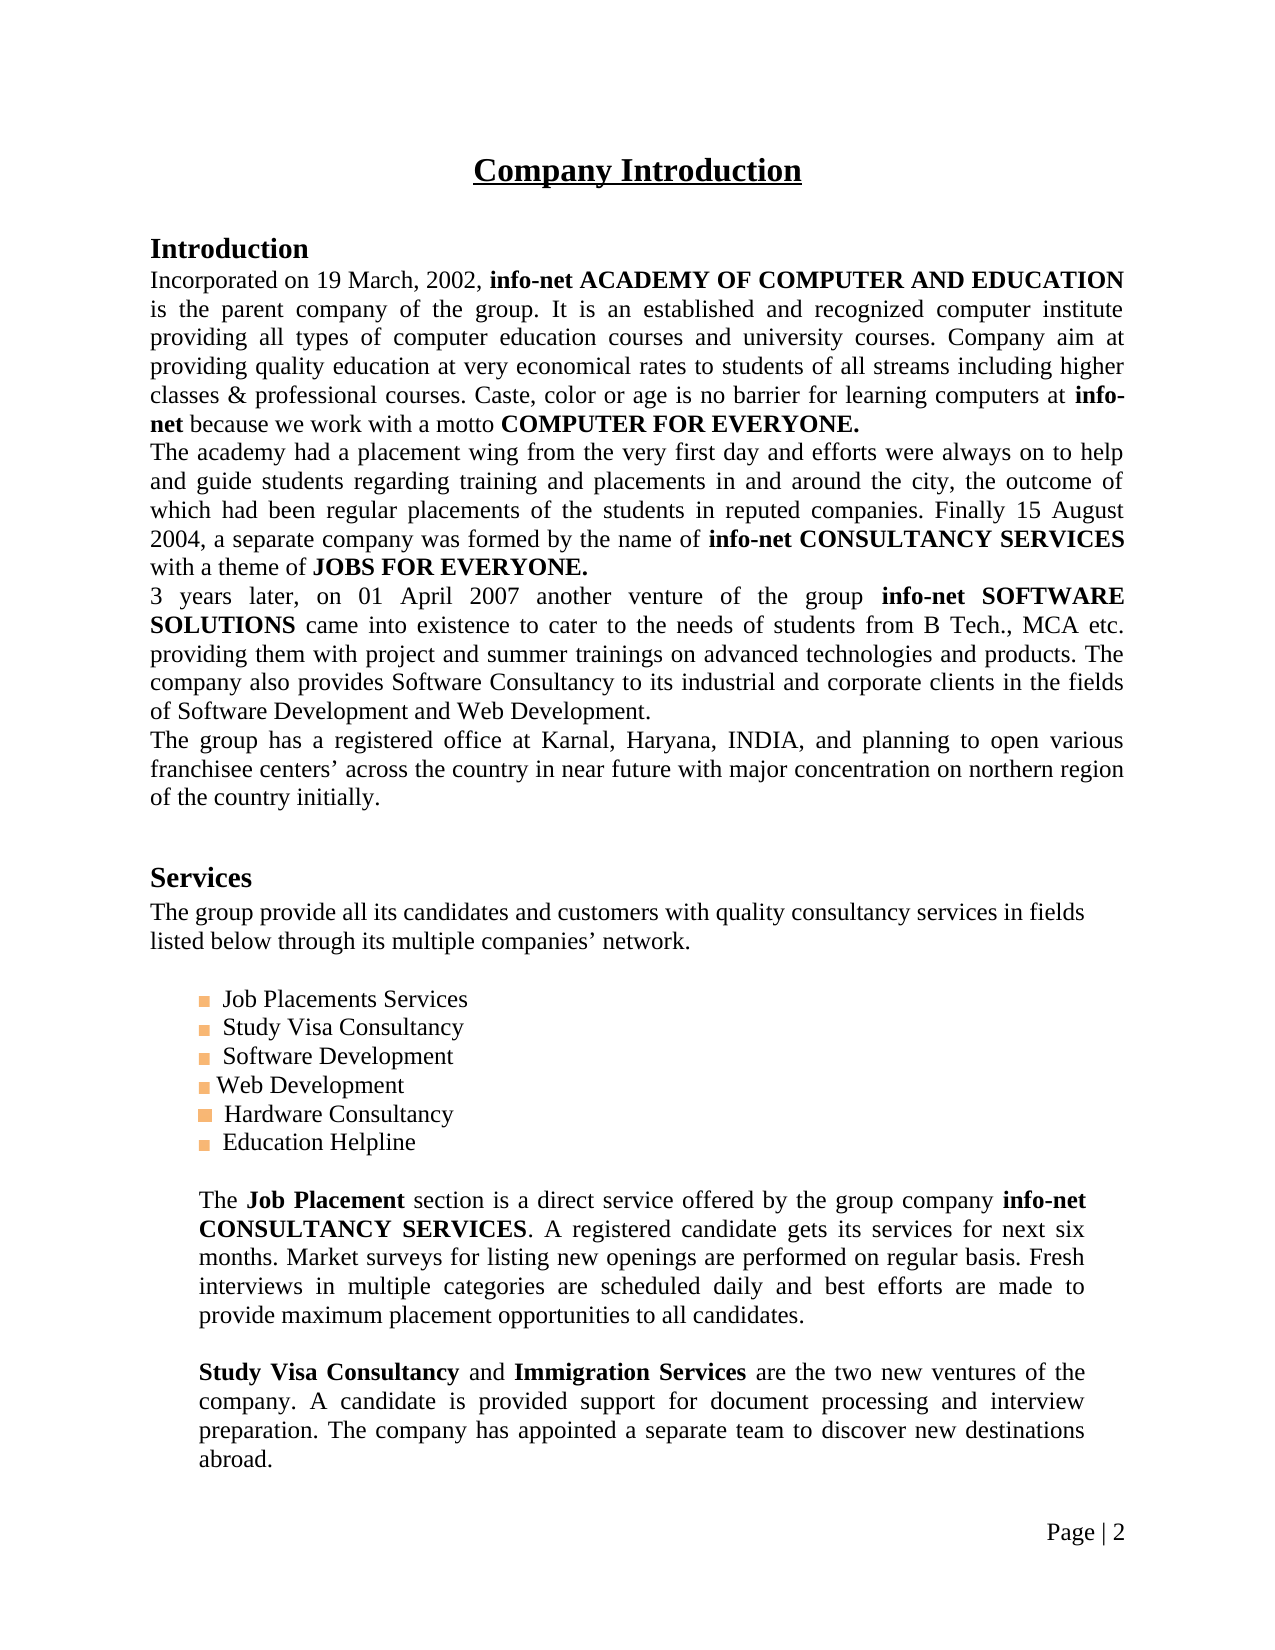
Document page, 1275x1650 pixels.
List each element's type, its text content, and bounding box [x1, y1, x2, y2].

picture [198, 1082, 210, 1094]
picture [198, 996, 210, 1007]
picture [198, 1025, 210, 1036]
text Company Introduction [150, 150, 1125, 188]
text Introduction [150, 231, 1125, 265]
text The academy had a placement wing from the very first day and efforts were always on to help and guide students regarding training and placements in and around the city, the outcome of which had been regular placements of the students in reputed companies. Finally 15 August 2004, a separate company was formed by the name of info-net CONSULTANCY SERVICES with a theme of JOBS FOR EVERYONE. [150, 437, 1125, 581]
text Incorporated on 19 March, 2002, info-net ACADEMY OF COMPUTER AND EDUCATION is the parent company of the group. It is an established and recognized computer institute providing all types of computer education courses and university courses. Company aim at providing quality education at very economical rates to students of all streams including higher classes & professional courses. Caste, color or age is no barrier for learning computers at info-net because we work with a motto COMPUTER FOR EVERYONE. [150, 265, 1125, 437]
picture [198, 1109, 212, 1122]
text The group has a registered office at Karnal, Haryana, INDIA, and planning to open various franchisee centers’ across the country in near future with major concentration on northern region of the country initially. [150, 725, 1125, 811]
picture [198, 1140, 210, 1151]
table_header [150, 898, 1125, 1472]
text Services [150, 845, 1125, 897]
picture [198, 1053, 210, 1065]
text 3 years later, on 01 April 2007 another venture of the group info-net SOFTWARE SOLUTIONS came into existence to cater to the needs of students from B Tech., MCA etc. providing them with project and summer trainings on advanced technologies and products. The company also provides Software Consultancy to its industrial and corporate clients in the fields of Software Development and Web Development. [150, 581, 1125, 725]
